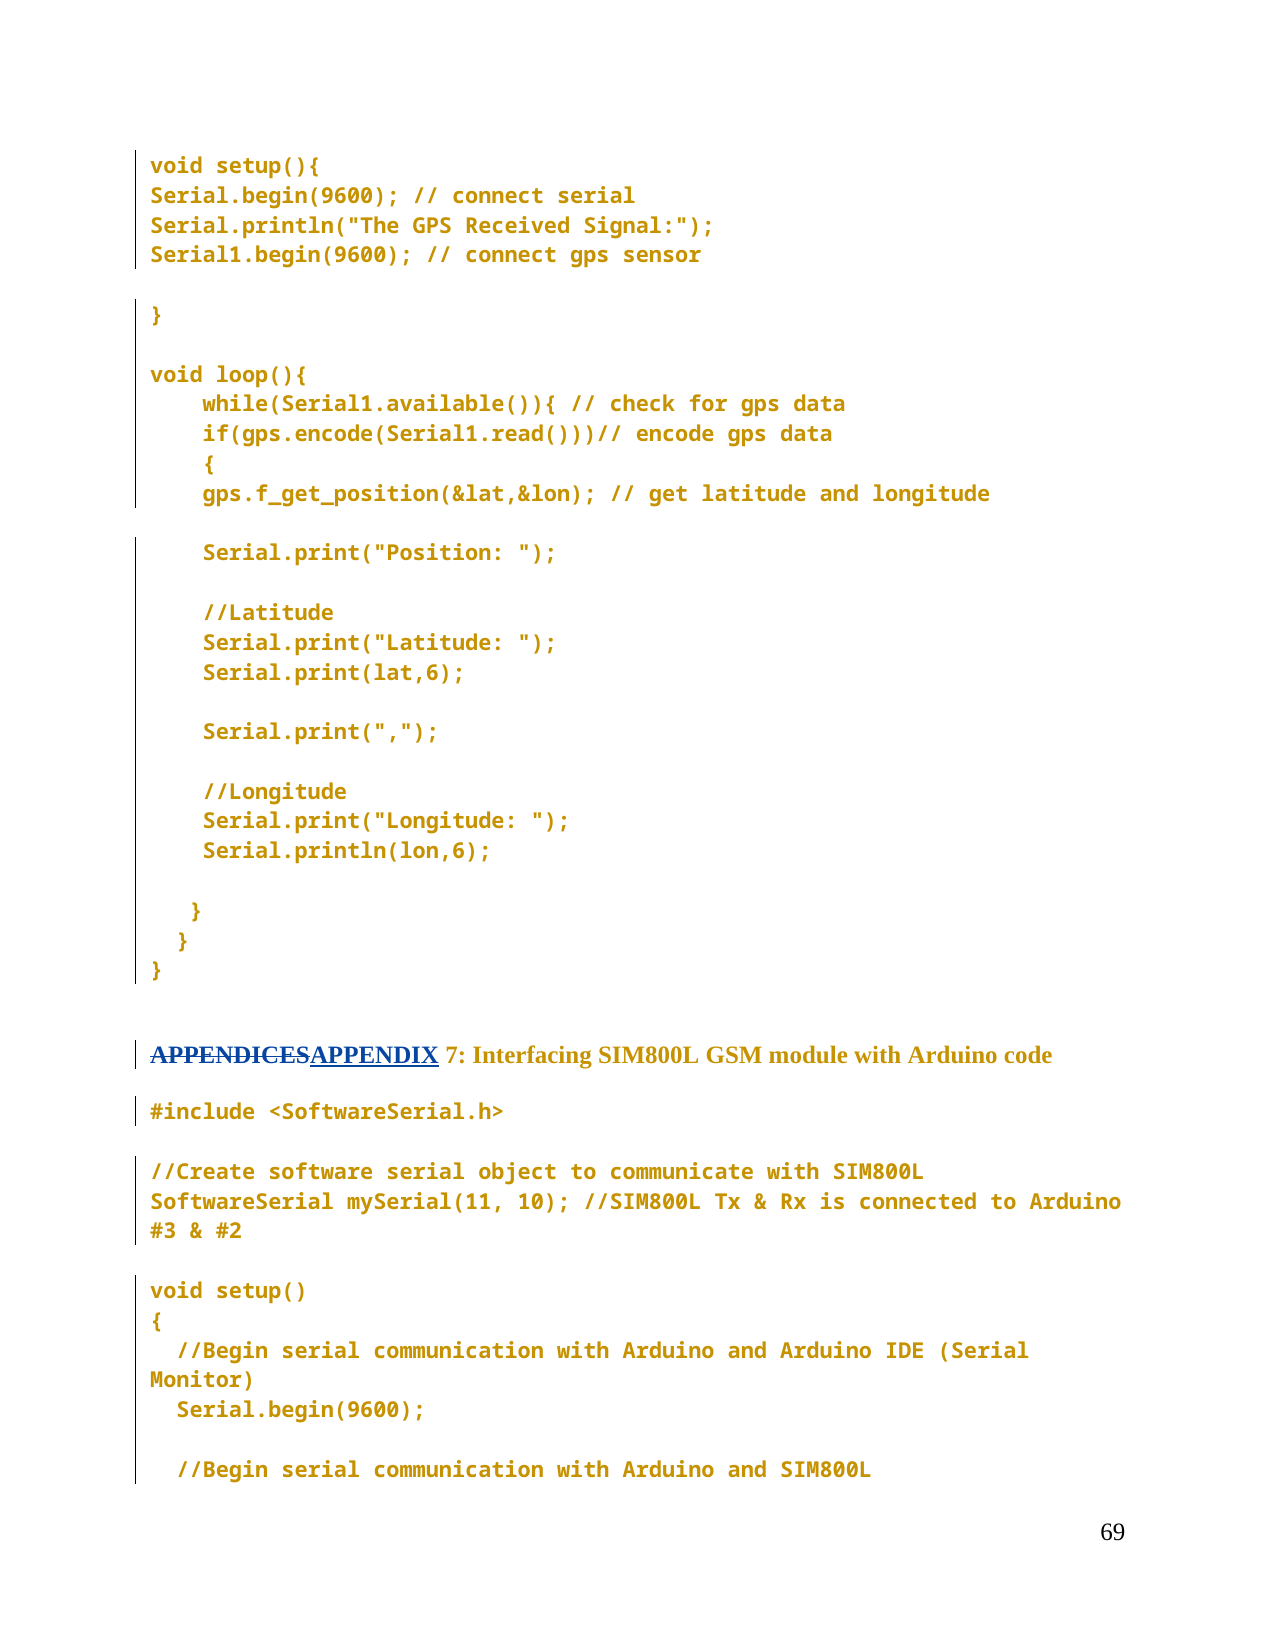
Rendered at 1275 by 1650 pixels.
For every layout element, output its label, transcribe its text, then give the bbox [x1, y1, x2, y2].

text //Begin serial communication with Arduino and Arduino IDE (Serial Monitor) [150, 1334, 1125, 1394]
text Serial.begin(9600); [150, 1394, 1125, 1424]
text //Begin serial communication with Arduino and SIM800L [150, 1454, 1125, 1483]
text SoftwareSerial mySerial(11, 10); //SIM800L Tx & Rx is connected to Arduino #3 & #2 [150, 1186, 1125, 1245]
text //Latitude [150, 597, 1125, 627]
text if(gps.encode(Serial1.read()))// encode gps data [150, 418, 1125, 448]
text Serial.print(lat,6); [150, 656, 1125, 686]
text void loop(){ [150, 358, 1125, 388]
text Serial.println(lon,6); [150, 835, 1125, 865]
text #include <SoftwareSerial.h> [150, 1096, 1125, 1126]
text void setup() [150, 1275, 1125, 1305]
text while(Serial1.available()){ // check for gps data [150, 388, 1125, 418]
subtitle 7: Interfacing SIM800L GSM module with Arduino code [150, 1040, 1125, 1069]
text { [150, 1305, 1125, 1334]
text //Create software serial object to communicate with SIM800L [150, 1156, 1125, 1186]
text Serial.begin(9600); // connect serial [150, 180, 1125, 209]
text gps.f_get_position(&lat,&lon); // get latitude and longitude [150, 478, 1125, 507]
text Serial.println("The GPS Received Signal:"); [150, 209, 1125, 239]
text Serial.print("Longitude: "); [150, 805, 1125, 835]
text Serial.print("Position: "); [150, 537, 1125, 567]
text //Longitude [150, 776, 1125, 805]
text Serial.print(","); [150, 716, 1125, 746]
text } [150, 924, 1125, 954]
text void setup(){ [150, 150, 1125, 180]
text { [150, 448, 1125, 478]
text Serial.print("Latitude: "); [150, 627, 1125, 656]
text } [150, 299, 1125, 329]
text } [150, 954, 1125, 984]
text } [150, 895, 1125, 924]
text Serial1.begin(9600); // connect gps sensor [150, 239, 1125, 269]
